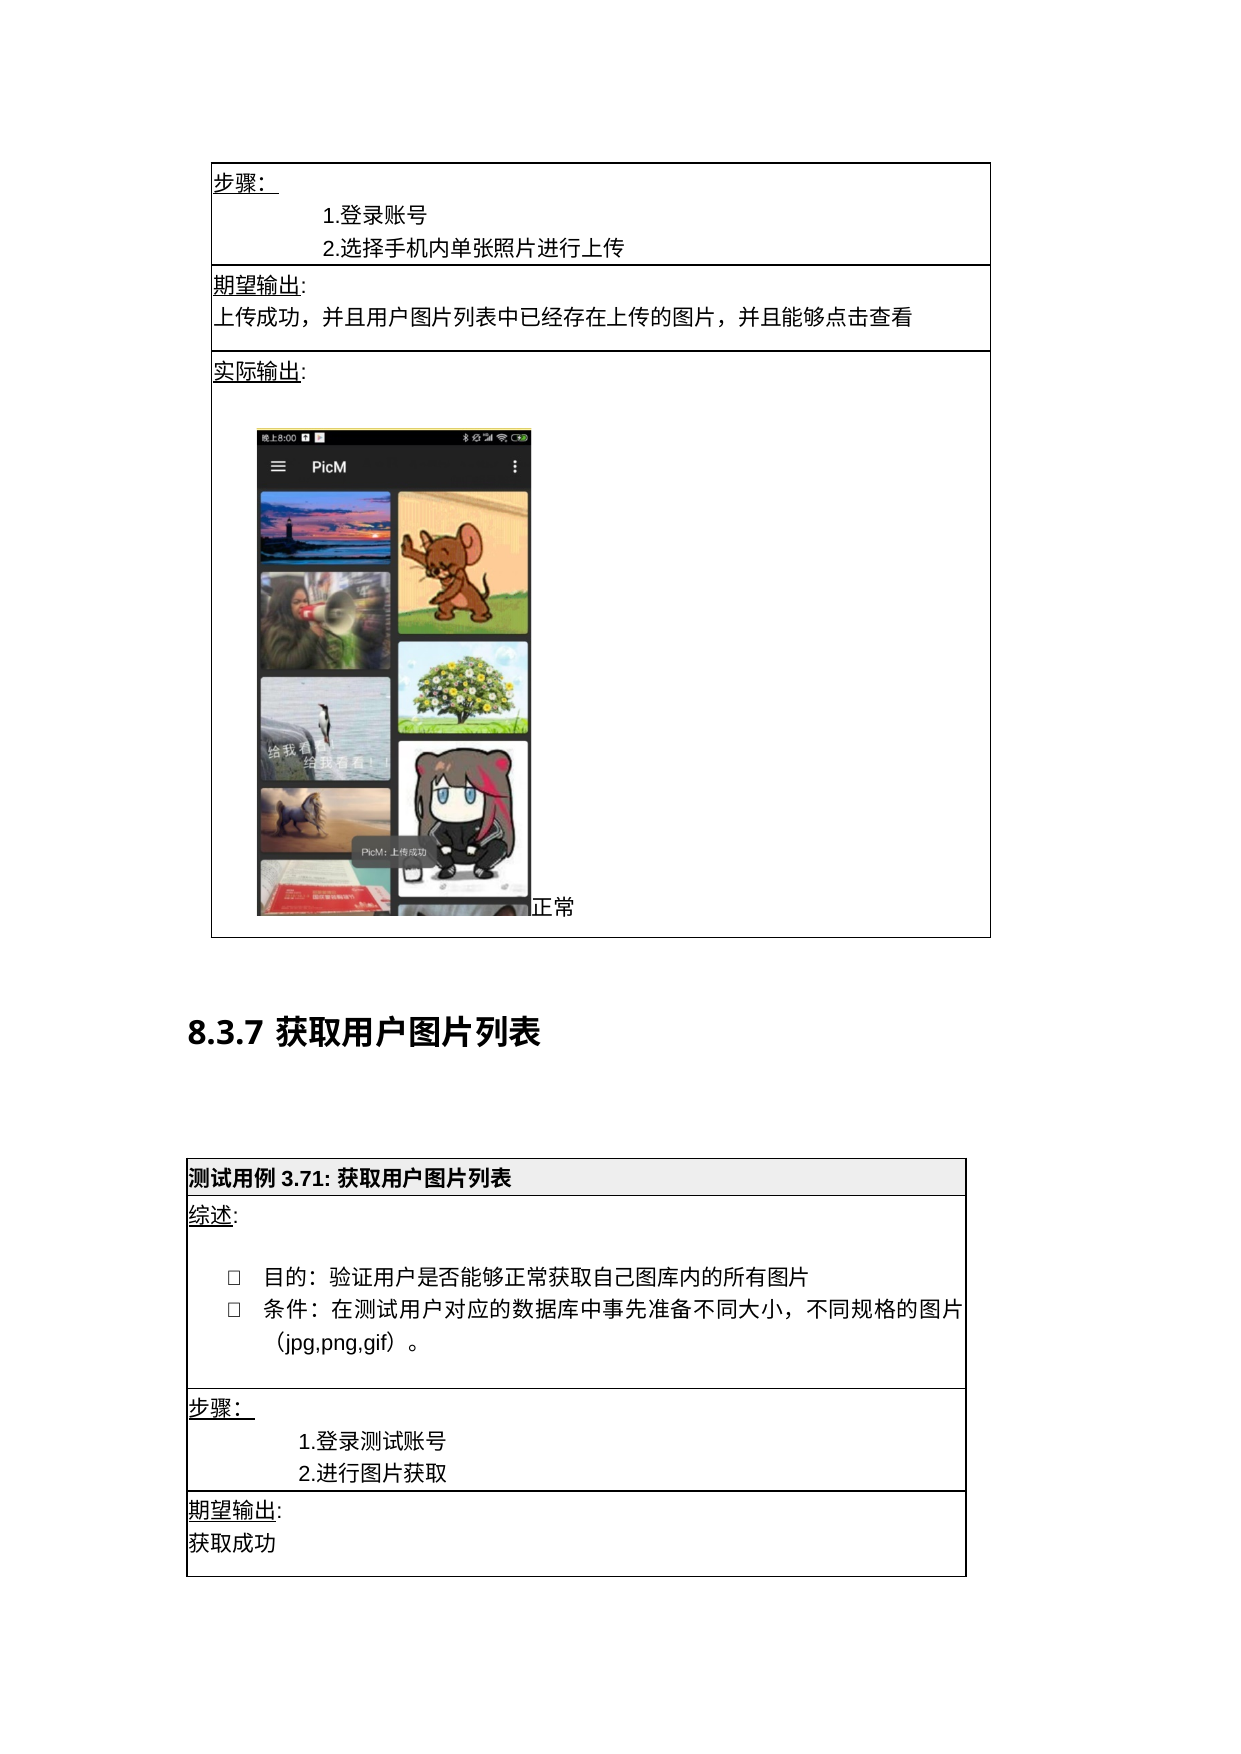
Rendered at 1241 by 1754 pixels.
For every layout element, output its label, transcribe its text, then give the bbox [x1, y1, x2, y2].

picture [256, 428, 532, 916]
table_cell 期望输出: 获取成功 [188, 1492, 965, 1576]
table_header 测试用例 3.71: 获取用户图片列表 [188, 1159, 965, 1195]
table_cell 实际输出: 正常 [212, 352, 990, 936]
table_cell 期望输出: 上传成功，并且用户图片列表中已经存在上传的图片，并且能够点击查看 [212, 266, 990, 350]
table_cell 步骤： 1.登录账号 2.选择手机内单张照片进行上传 [212, 164, 990, 264]
table_cell 综述: 目的：验证用户是否能够正常获取自己图库内的所有图片 条件：在测试用户对应的数据库中事先准备不同大小，不同规格的图片（jpg,png,gif）。 [188, 1196, 965, 1388]
subtitle 获取用户图片列表 [187, 998, 1053, 1063]
table_cell 步骤： 1.登录测试账号 2.进行图片获取 [188, 1389, 965, 1490]
